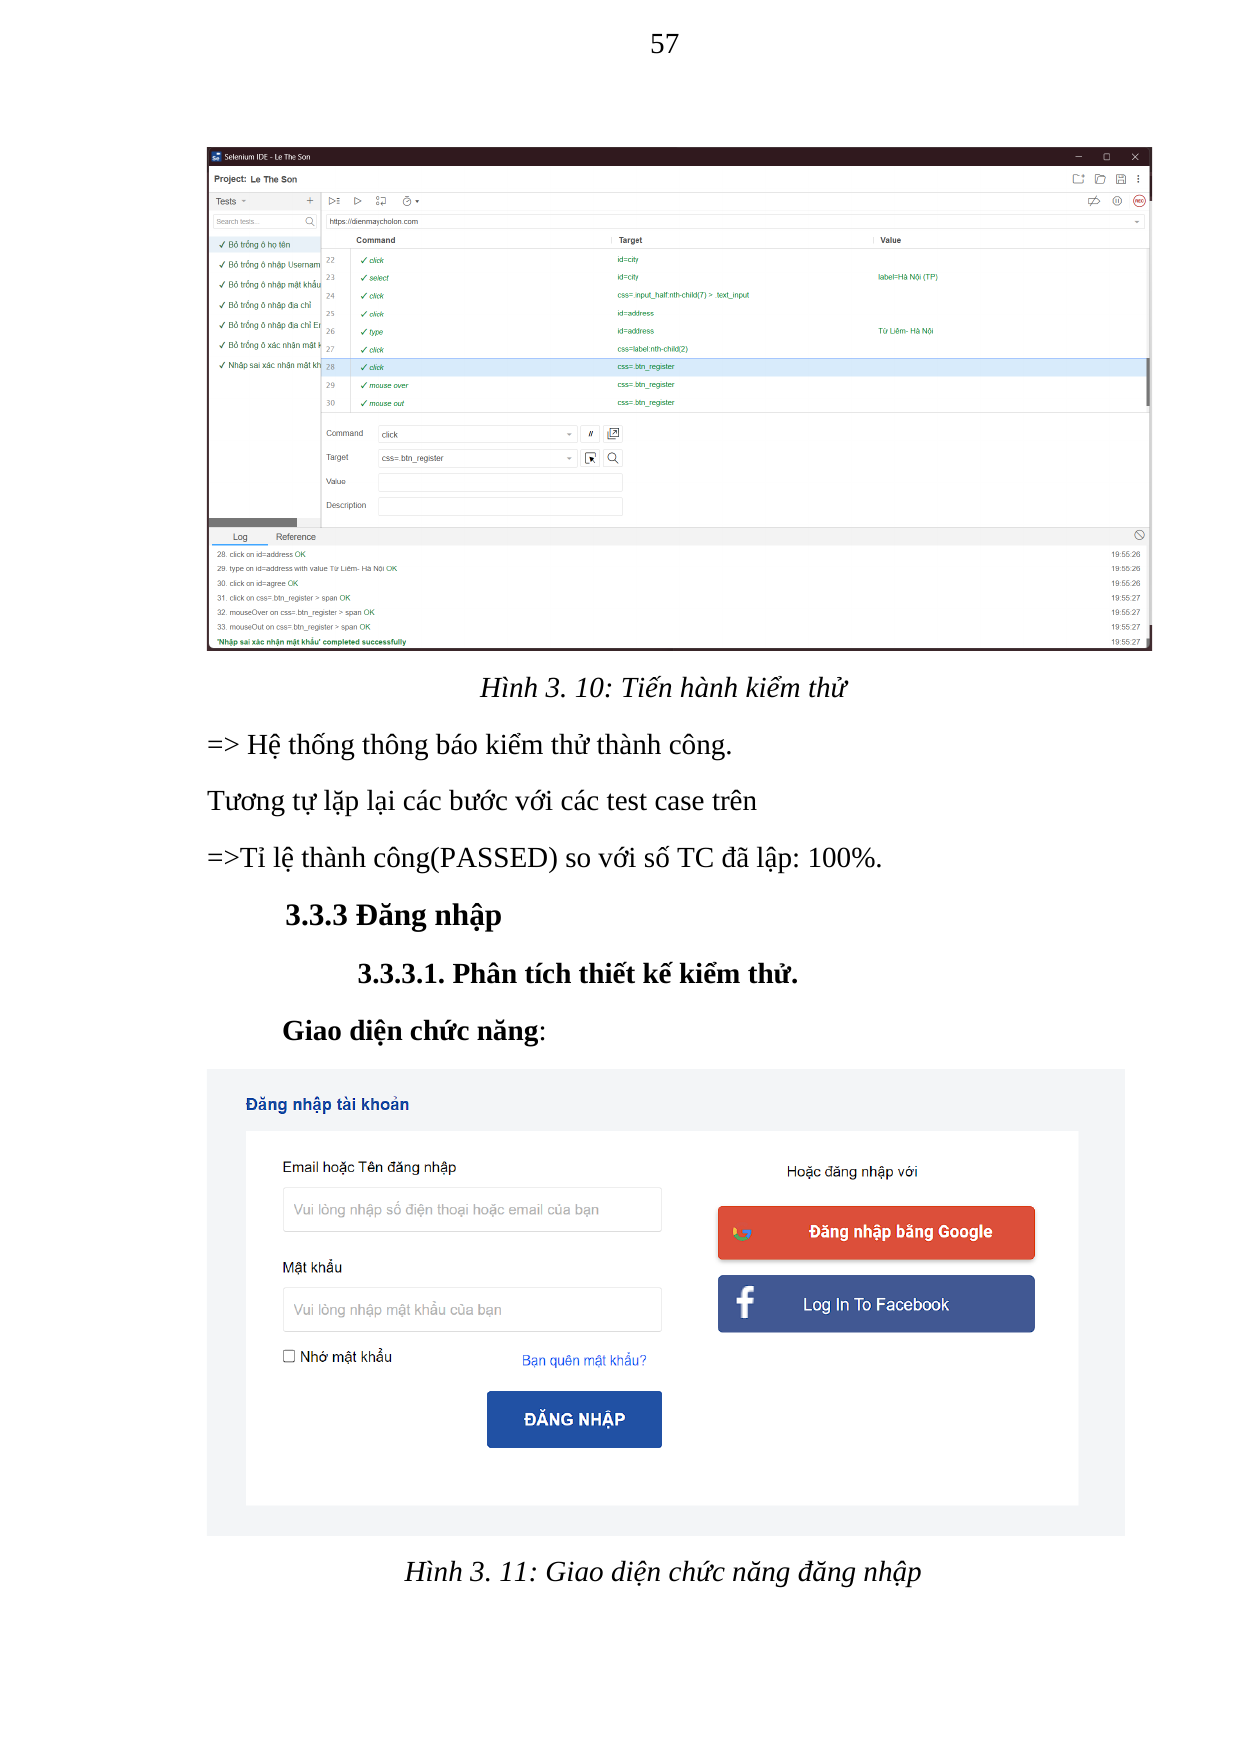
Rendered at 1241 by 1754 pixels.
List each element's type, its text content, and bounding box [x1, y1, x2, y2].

text Hình 3. 10: Tiến hành kiểm thử [207, 670, 1122, 704]
text =>Tỉ lệ thành công(PASSED) so với số TC đã lập: 100%. [207, 840, 1122, 873]
picture [206, 147, 1153, 651]
picture [206, 1069, 1125, 1536]
text Giao diện chức năng: [207, 1013, 1122, 1047]
subtitle 3.3.3 Đăng nhập [285, 897, 1093, 932]
text Tương tự lặp lại các bước với các test case trên [207, 783, 1122, 817]
text Hình 3. 11: Giao diện chức năng đăng nhập [207, 1554, 1122, 1588]
text => Hệ thống thông báo kiểm thử thành công. [207, 727, 1122, 760]
subtitle 3.3.3.1. Phân tích thiết kế kiểm thử. [207, 957, 949, 990]
